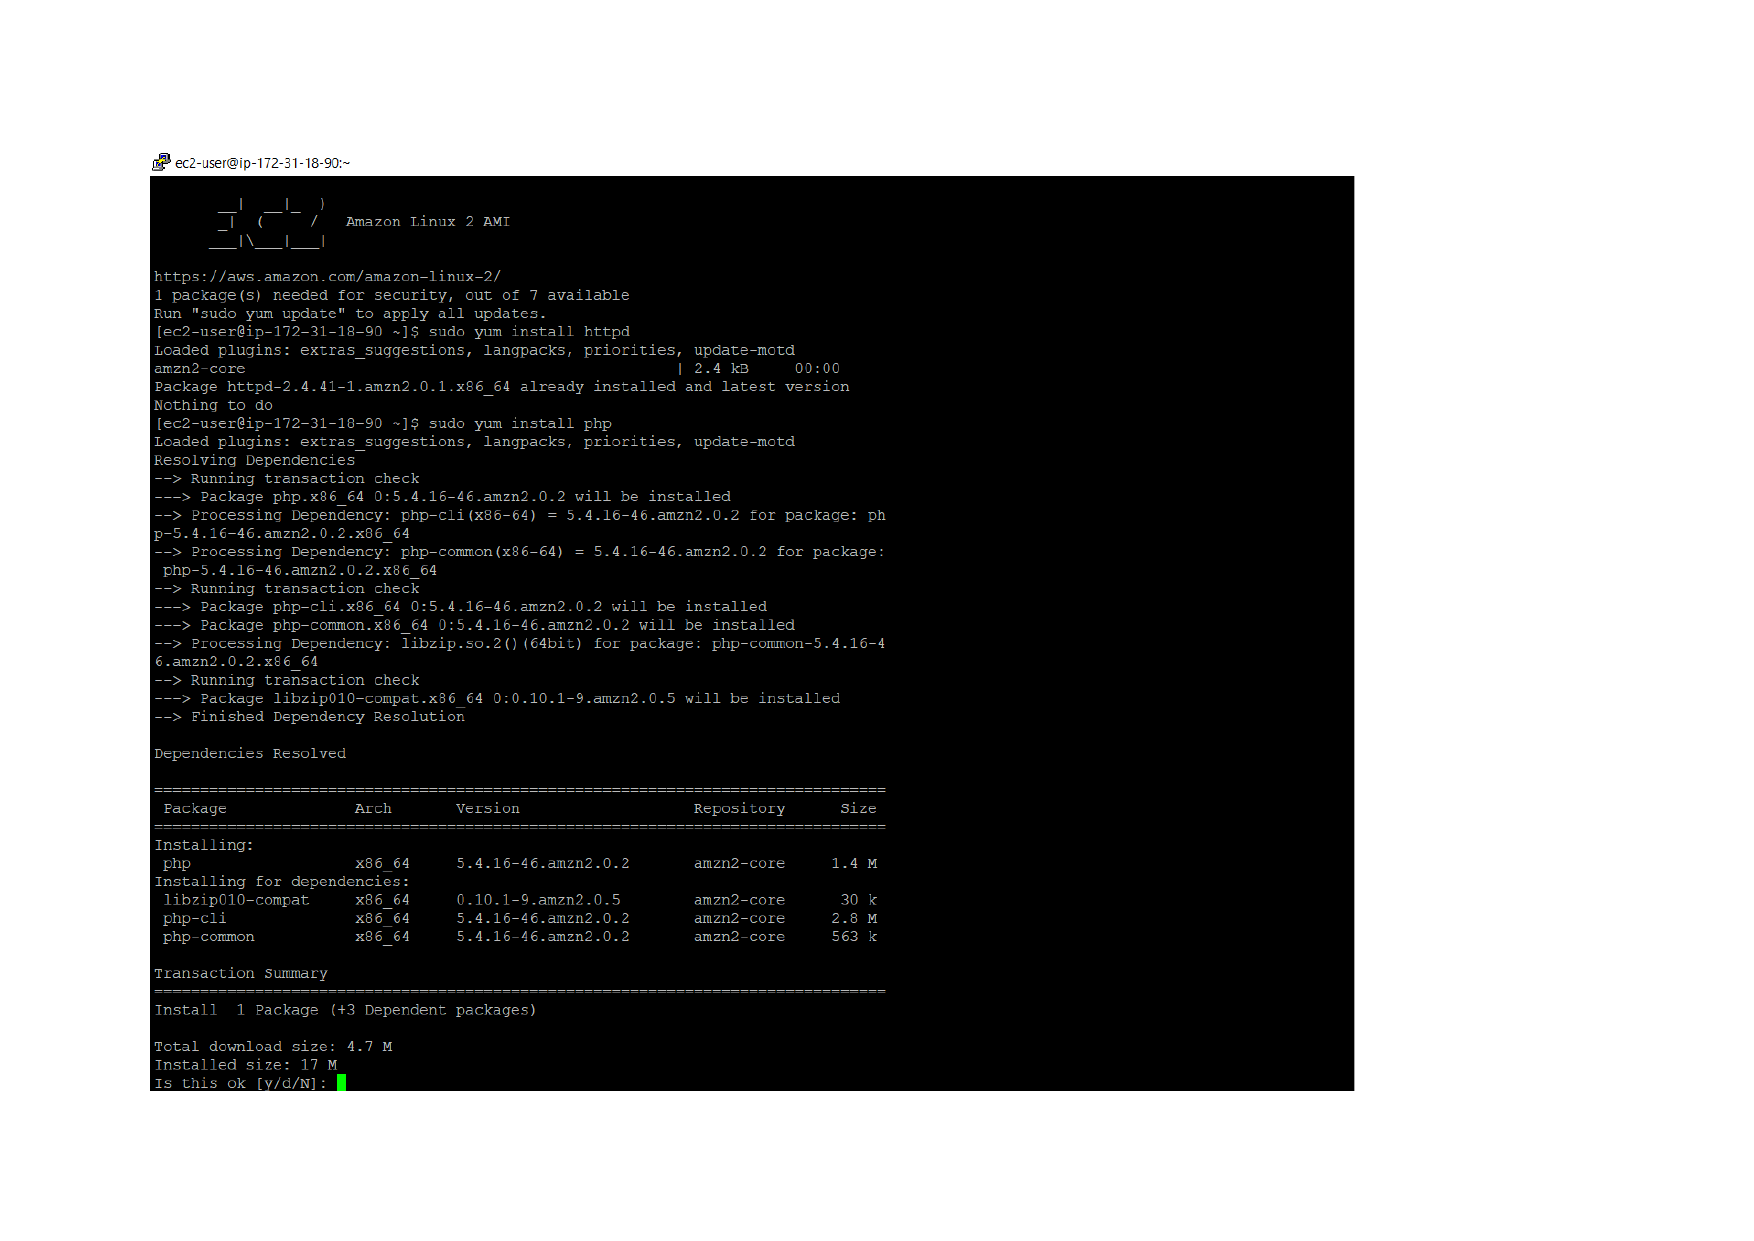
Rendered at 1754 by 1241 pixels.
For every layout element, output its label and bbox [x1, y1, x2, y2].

picture [150, 150, 1355, 1091]
